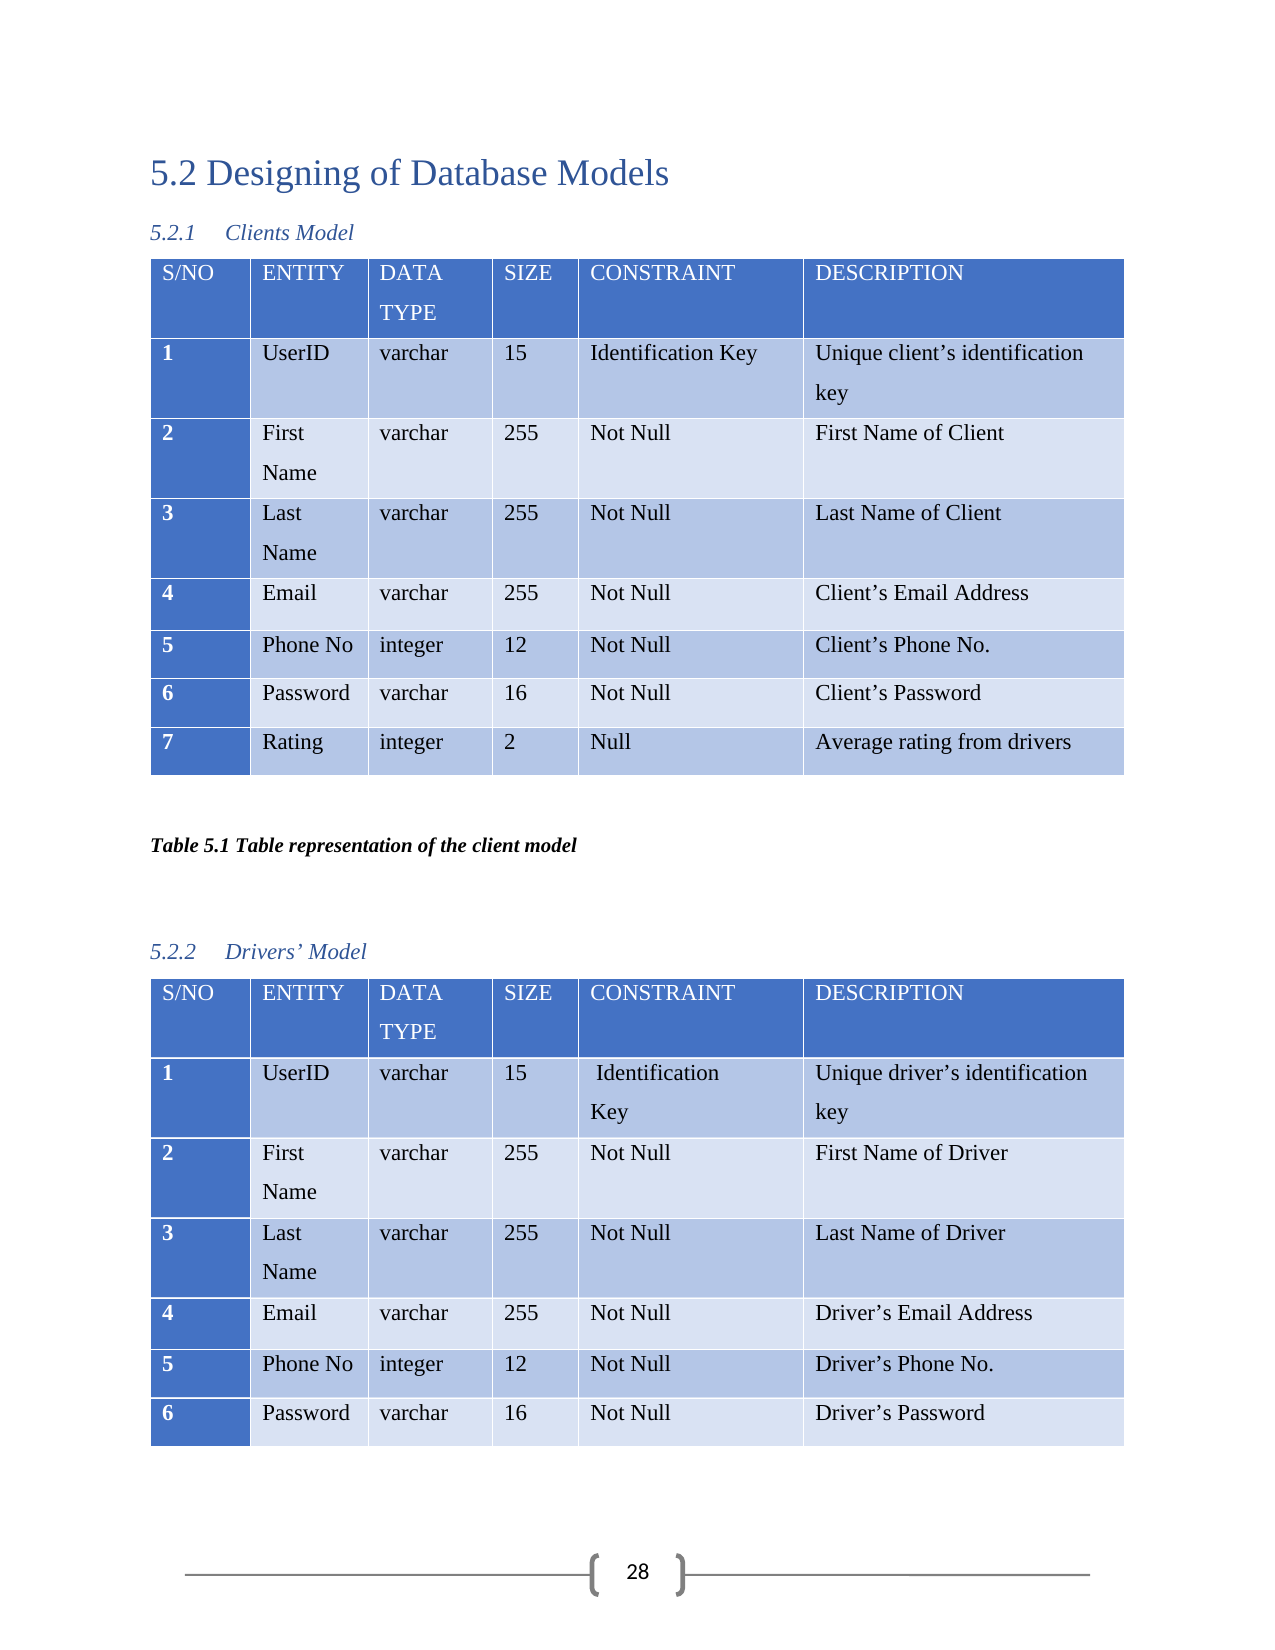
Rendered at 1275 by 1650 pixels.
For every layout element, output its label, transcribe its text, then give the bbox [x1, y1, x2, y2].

table_cell Not Null [579, 679, 803, 727]
table_cell 2 [151, 419, 250, 498]
table_cell First Name [251, 419, 368, 498]
table_cell Not Null [579, 579, 803, 630]
table_cell First Name of Client [804, 419, 1124, 498]
table_cell First Name of Driver [804, 1139, 1124, 1217]
table_header CONSTRAINT [579, 979, 803, 1057]
table_cell integer [369, 728, 492, 775]
table_cell Average rating from drivers [804, 728, 1124, 775]
table_cell 15 [493, 339, 578, 418]
table_cell Client’s Phone No. [804, 631, 1124, 678]
table_cell 255 [493, 1219, 578, 1297]
table_cell Driver’s Email Address [804, 1299, 1124, 1349]
table_header DESCRIPTION [804, 979, 1124, 1057]
table_cell Not Null [579, 1139, 803, 1217]
table_header CONSTRAINT [579, 259, 803, 338]
table_cell varchar [369, 1399, 492, 1446]
table_header S/NO [151, 979, 250, 1057]
table_cell integer [369, 1350, 492, 1397]
table_cell 6 [151, 679, 250, 727]
table_header SIZE [493, 979, 578, 1057]
table_cell varchar [369, 339, 492, 418]
table_cell 255 [493, 499, 578, 578]
table_cell Rating [251, 728, 368, 775]
table_cell Identification Key [579, 339, 803, 418]
subtitle 5.2 Designing of Database Models [150, 150, 1125, 193]
text Table 5.1 Table representation of the client model [150, 833, 1125, 857]
table_cell Not Null [579, 499, 803, 578]
table_cell 2 [151, 1139, 250, 1217]
table_cell 1 [151, 1059, 250, 1137]
table_cell Email [251, 579, 368, 630]
table_cell 5 [151, 631, 250, 678]
table_cell 6 [151, 1399, 250, 1446]
table_cell Not Null [579, 1350, 803, 1397]
table_cell 3 [151, 499, 250, 578]
table_cell varchar [369, 679, 492, 727]
table_cell 7 [151, 728, 250, 775]
table_cell Unique driver’s identification key [804, 1059, 1124, 1137]
table_cell 5 [151, 1350, 250, 1397]
table_cell 255 [493, 419, 578, 498]
table_cell varchar [369, 1059, 492, 1137]
table_cell Not Null [579, 631, 803, 678]
table_cell Identification Key [579, 1059, 803, 1137]
table_header ENTITY [251, 259, 368, 338]
table_cell Phone No [251, 631, 368, 678]
table_cell 12 [493, 631, 578, 678]
table_cell Password [251, 679, 368, 727]
table_cell Password [251, 1399, 368, 1446]
table_cell varchar [369, 419, 492, 498]
table_cell 16 [493, 679, 578, 727]
table_cell varchar [369, 579, 492, 630]
table_cell 255 [493, 1139, 578, 1217]
table_cell 2 [493, 728, 578, 775]
table_cell UserID [251, 1059, 368, 1137]
table_cell 255 [493, 1299, 578, 1349]
table_cell varchar [369, 499, 492, 578]
table_cell Email [251, 1299, 368, 1349]
subtitle 5.2.2 Drivers’ Model [150, 938, 1125, 964]
table_cell varchar [369, 1299, 492, 1349]
table_cell varchar [369, 1139, 492, 1217]
subtitle 5.2.1 Clients Model [150, 219, 1125, 245]
table_header DATA TYPE [369, 259, 492, 338]
table_cell integer [369, 631, 492, 678]
table_header DESCRIPTION [804, 259, 1124, 338]
table_cell Last Name of Driver [804, 1219, 1124, 1297]
table_cell varchar [369, 1219, 492, 1297]
table_cell Null [579, 728, 803, 775]
table_cell Not Null [579, 1299, 803, 1349]
table_cell First Name [251, 1139, 368, 1217]
table_cell Phone No [251, 1350, 368, 1397]
table_cell Not Null [579, 1219, 803, 1297]
table_cell Unique client’s identification key [804, 339, 1124, 418]
table_cell Last Name of Client [804, 499, 1124, 578]
table_cell 3 [151, 1219, 250, 1297]
table_header S/NO [151, 259, 250, 338]
table_cell 15 [493, 1059, 578, 1137]
table_cell 4 [151, 579, 250, 630]
table_cell UserID [251, 339, 368, 418]
table_cell Last Name [251, 1219, 368, 1297]
table_cell Client’s Email Address [804, 579, 1124, 630]
table_header ENTITY [251, 979, 368, 1057]
table_cell 12 [493, 1350, 578, 1397]
table_cell Driver’s Password [804, 1399, 1124, 1446]
table_cell 4 [151, 1299, 250, 1349]
table_cell Client’s Password [804, 679, 1124, 727]
table_cell 255 [493, 579, 578, 630]
table_cell Not Null [579, 1399, 803, 1446]
table_header DATA TYPE [369, 979, 492, 1057]
table_cell 16 [493, 1399, 578, 1446]
table_cell Not Null [579, 419, 803, 498]
table_header SIZE [493, 259, 578, 338]
table_cell Last Name [251, 499, 368, 578]
table_cell Driver’s Phone No. [804, 1350, 1124, 1397]
table_cell 1 [151, 339, 250, 418]
